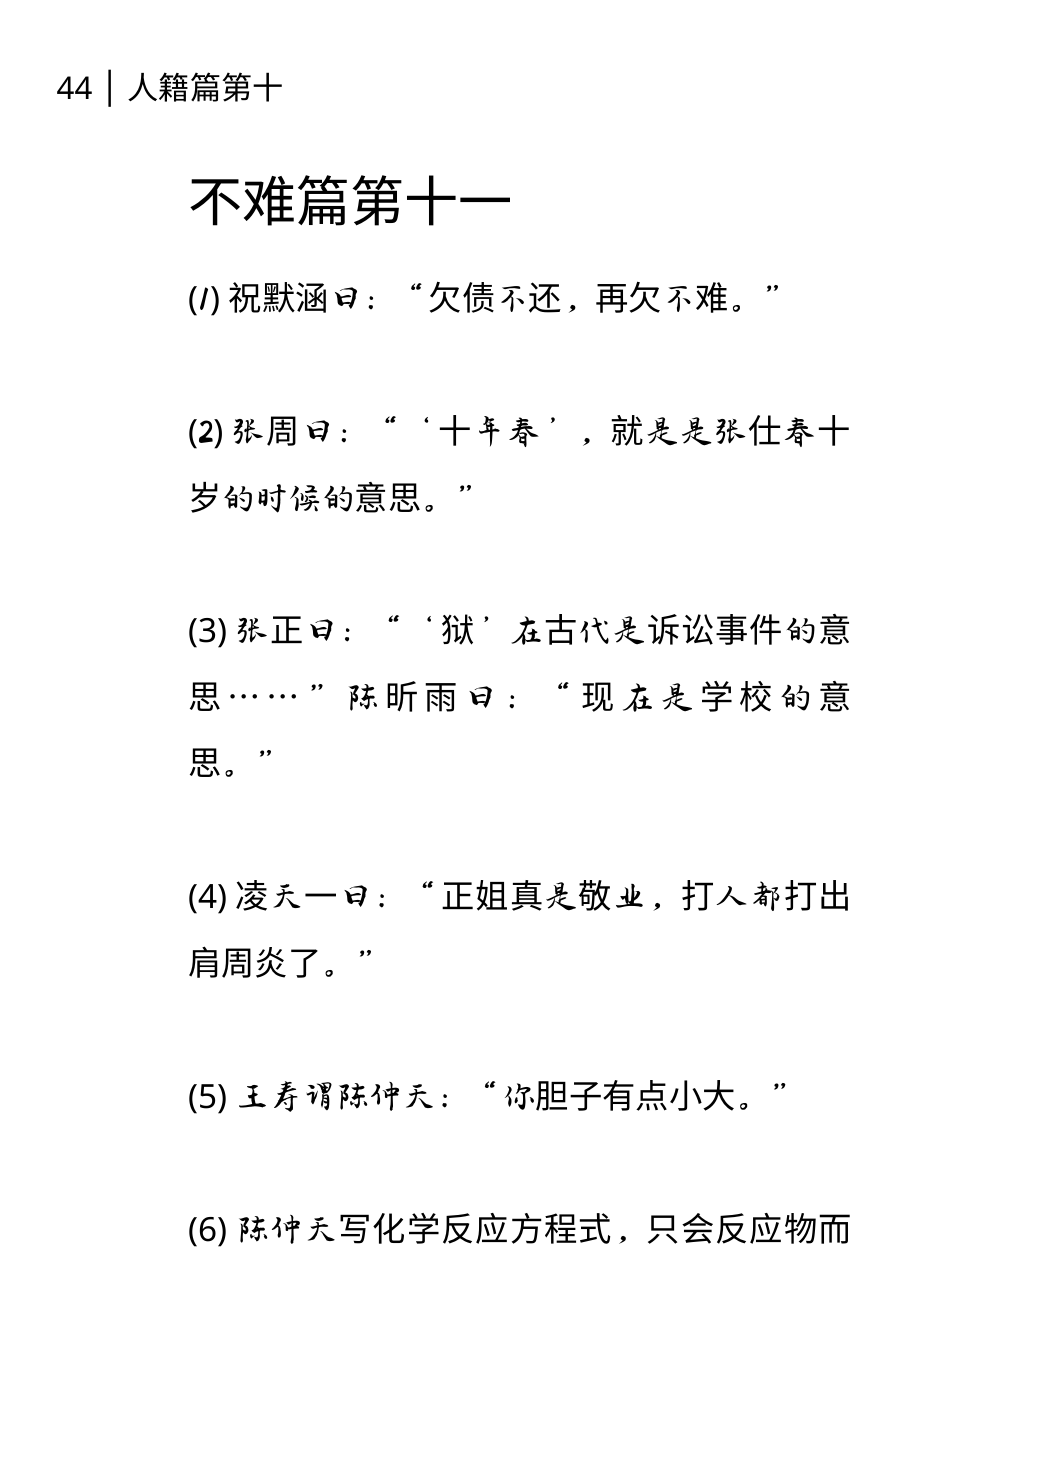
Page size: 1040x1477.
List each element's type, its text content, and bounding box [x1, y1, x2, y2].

list 王寿谓陈仲天：“你胆子有点小大。” [188, 1064, 852, 1130]
list 祝默涵曰：“欠债不还，再欠不难。” [188, 266, 852, 333]
list 凌天一曰：“正姐真是敬业，打人都打出肩周炎了。” [188, 864, 852, 997]
list 张正曰：“‘狱’在古代是诉讼事件的意思……”陈昕雨曰：“现在是学校的意思。” [188, 599, 852, 798]
list 张周曰：“‘十年春’，就是是张仕春十岁的时候的意思。” [188, 399, 852, 532]
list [188, 1197, 852, 1263]
text 不难篇第十一 [188, 166, 852, 233]
